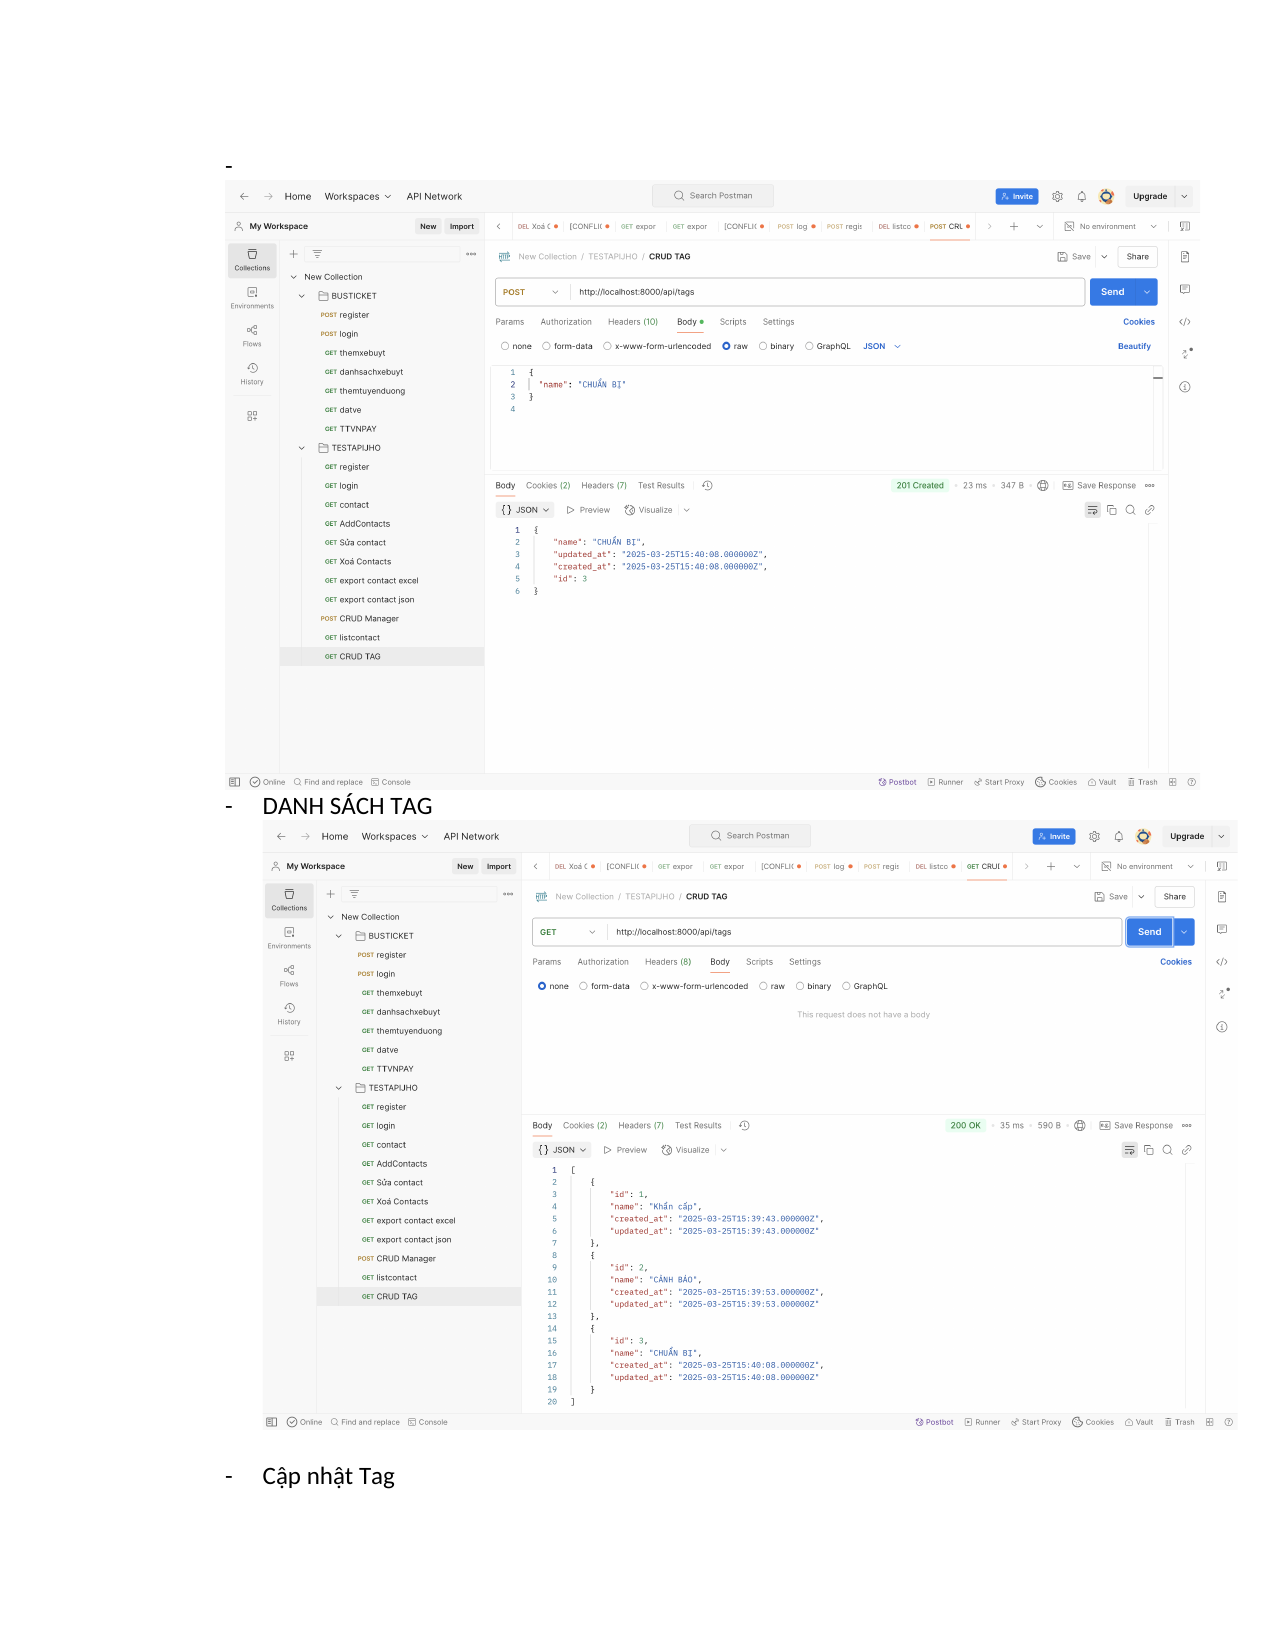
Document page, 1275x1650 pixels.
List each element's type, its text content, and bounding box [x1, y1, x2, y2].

picture [225, 180, 1200, 790]
picture [262, 820, 1238, 1430]
list DANH SÁCH TAG [225, 790, 1125, 820]
list Cập nhật Tag [225, 1460, 1125, 1491]
